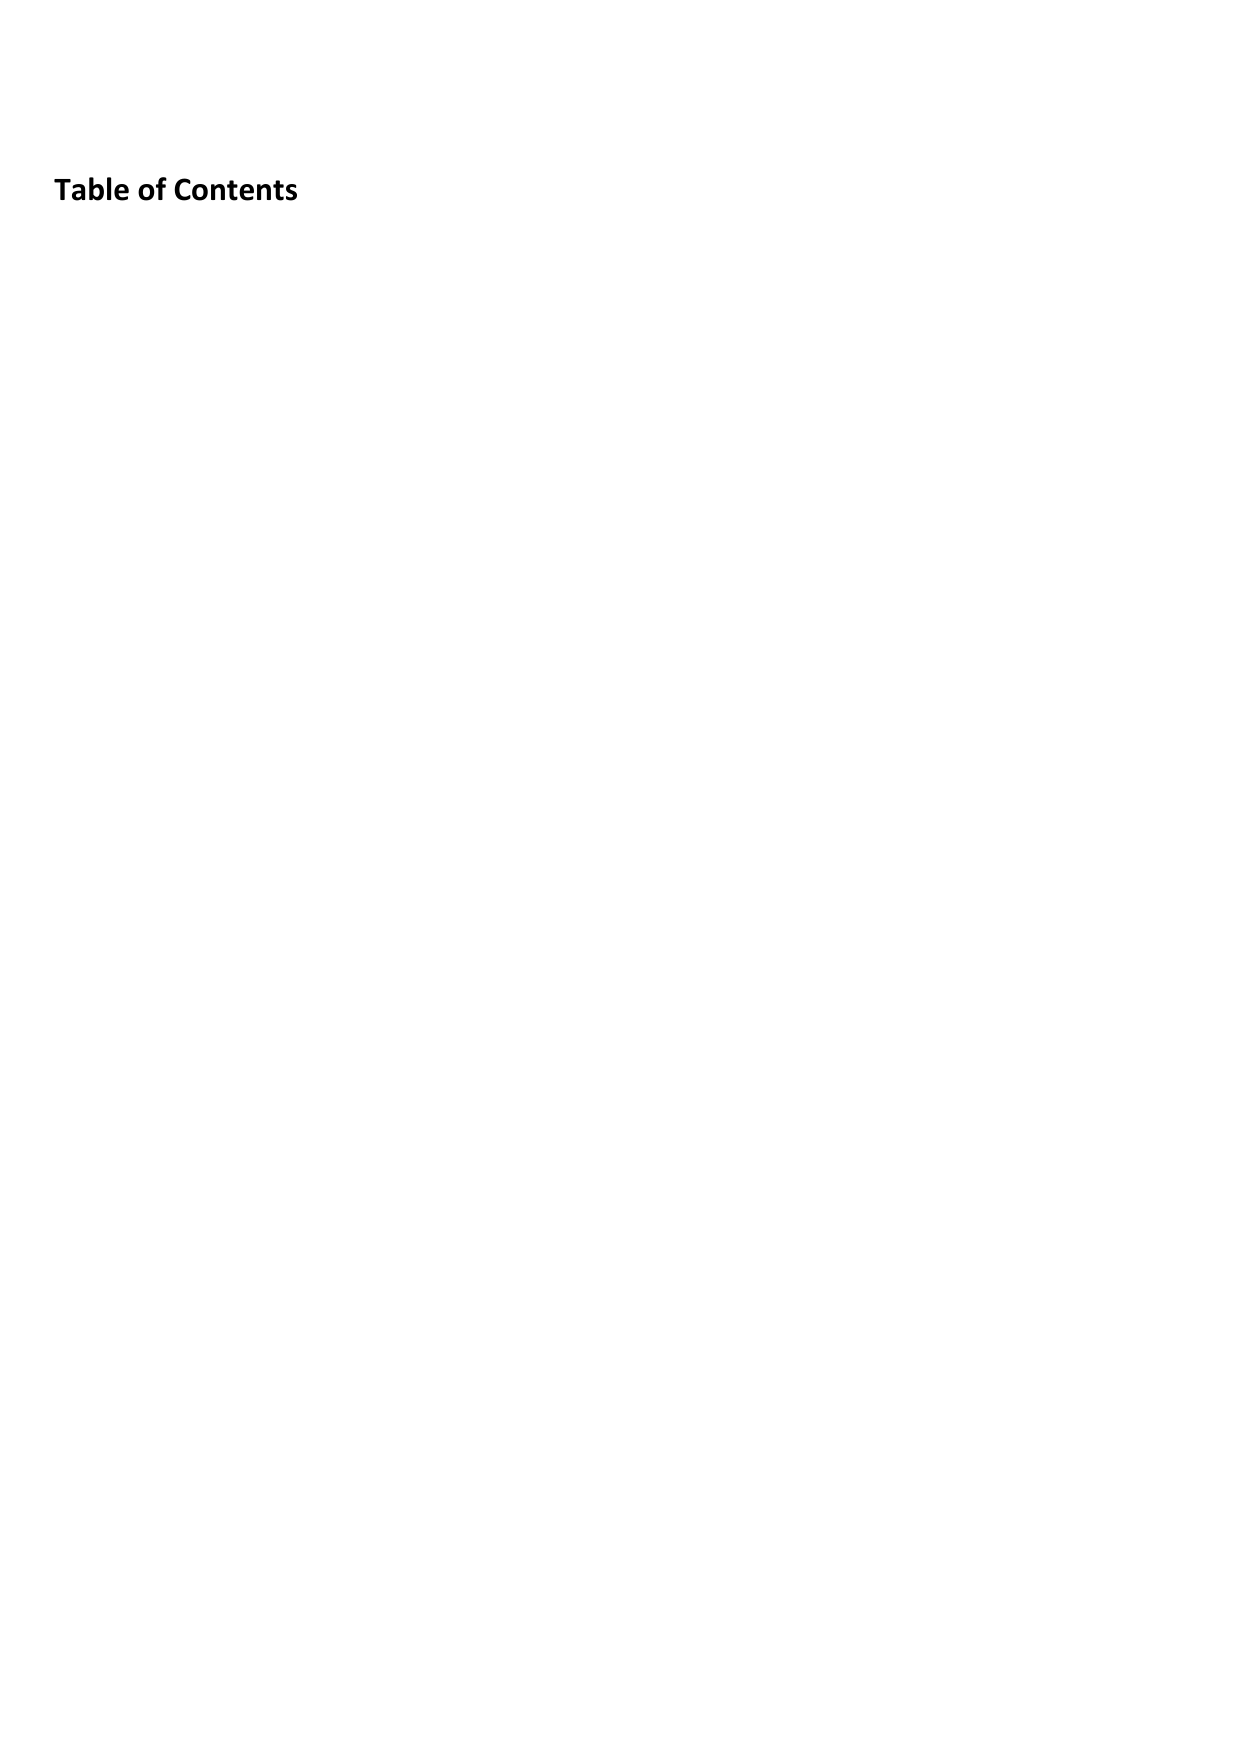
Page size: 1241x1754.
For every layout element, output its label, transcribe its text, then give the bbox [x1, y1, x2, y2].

text Table of Contents [54, 168, 1161, 209]
